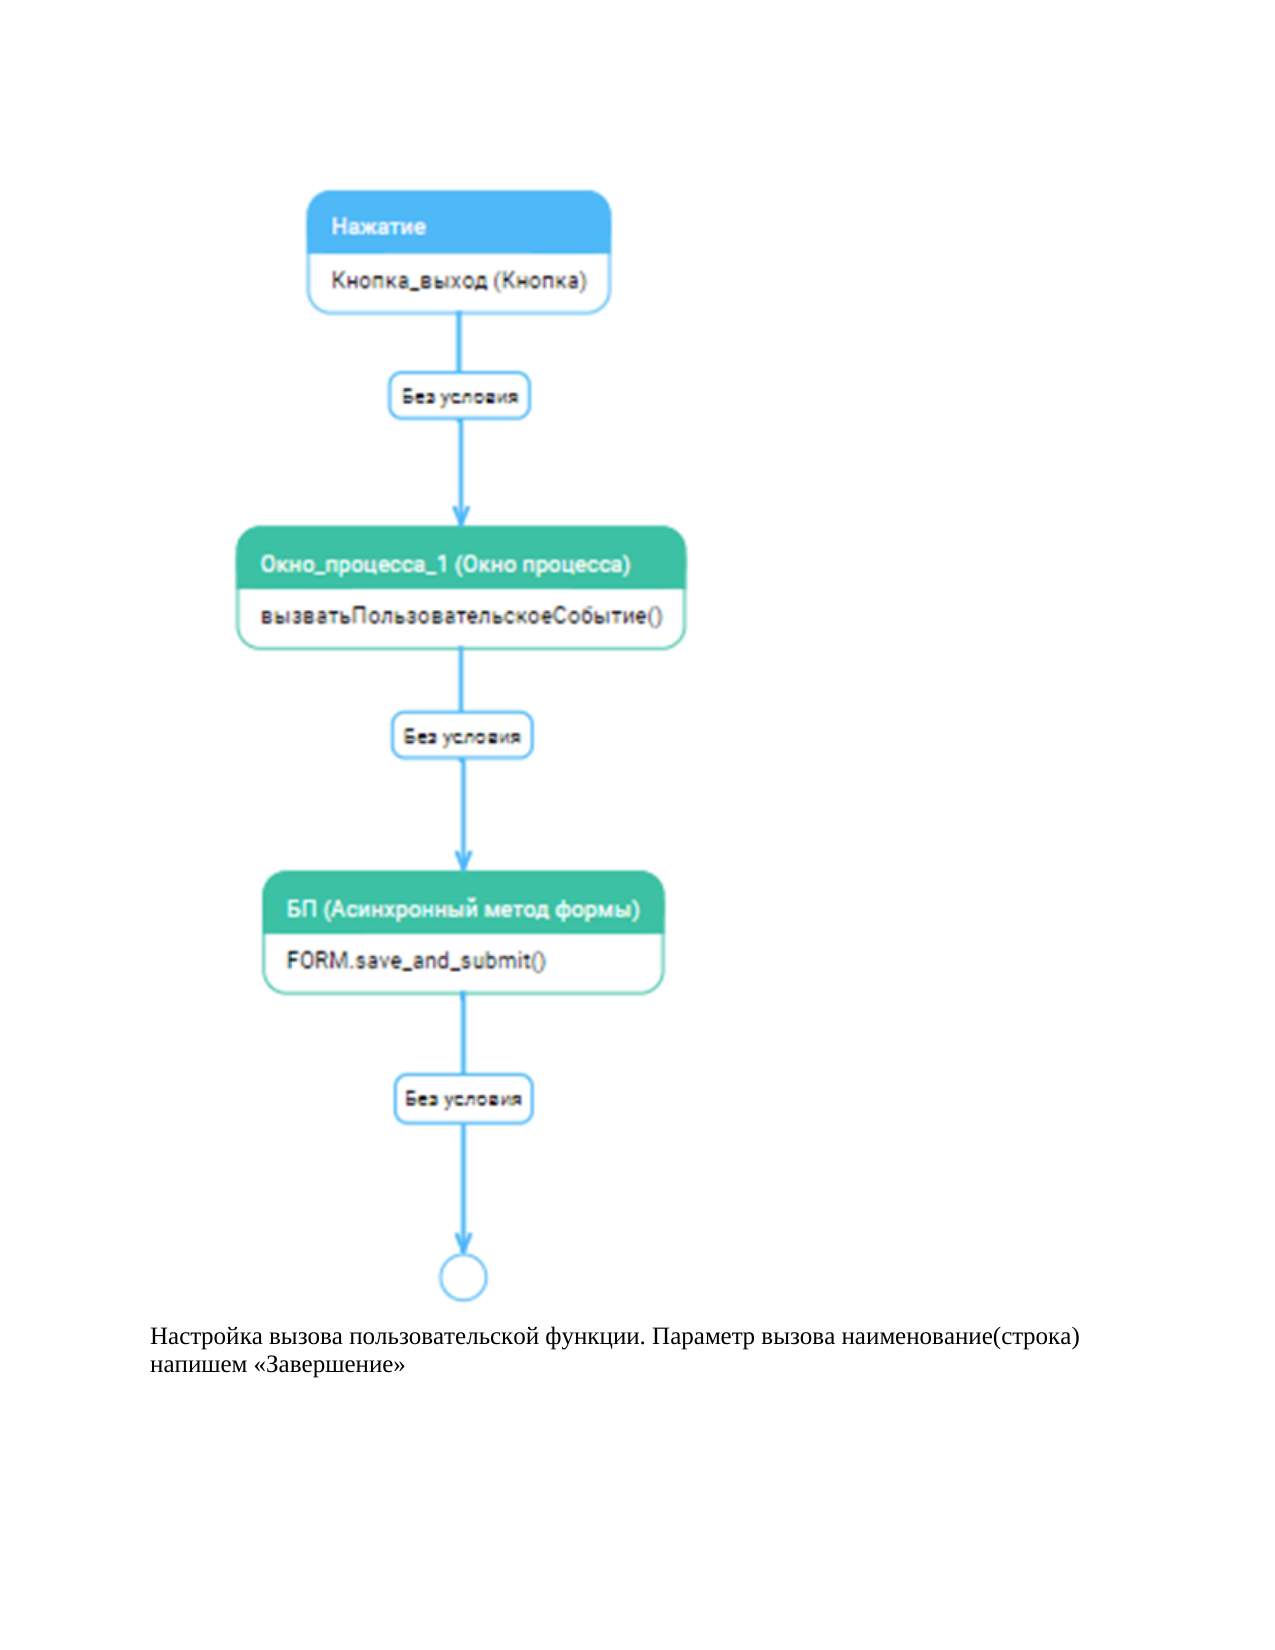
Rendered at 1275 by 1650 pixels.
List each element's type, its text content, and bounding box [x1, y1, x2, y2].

text Настройка вызова пользовательской функции. Параметр вызова наименование(строка) напишем «Завершение» [150, 1321, 1125, 1378]
picture [150, 150, 788, 1316]
